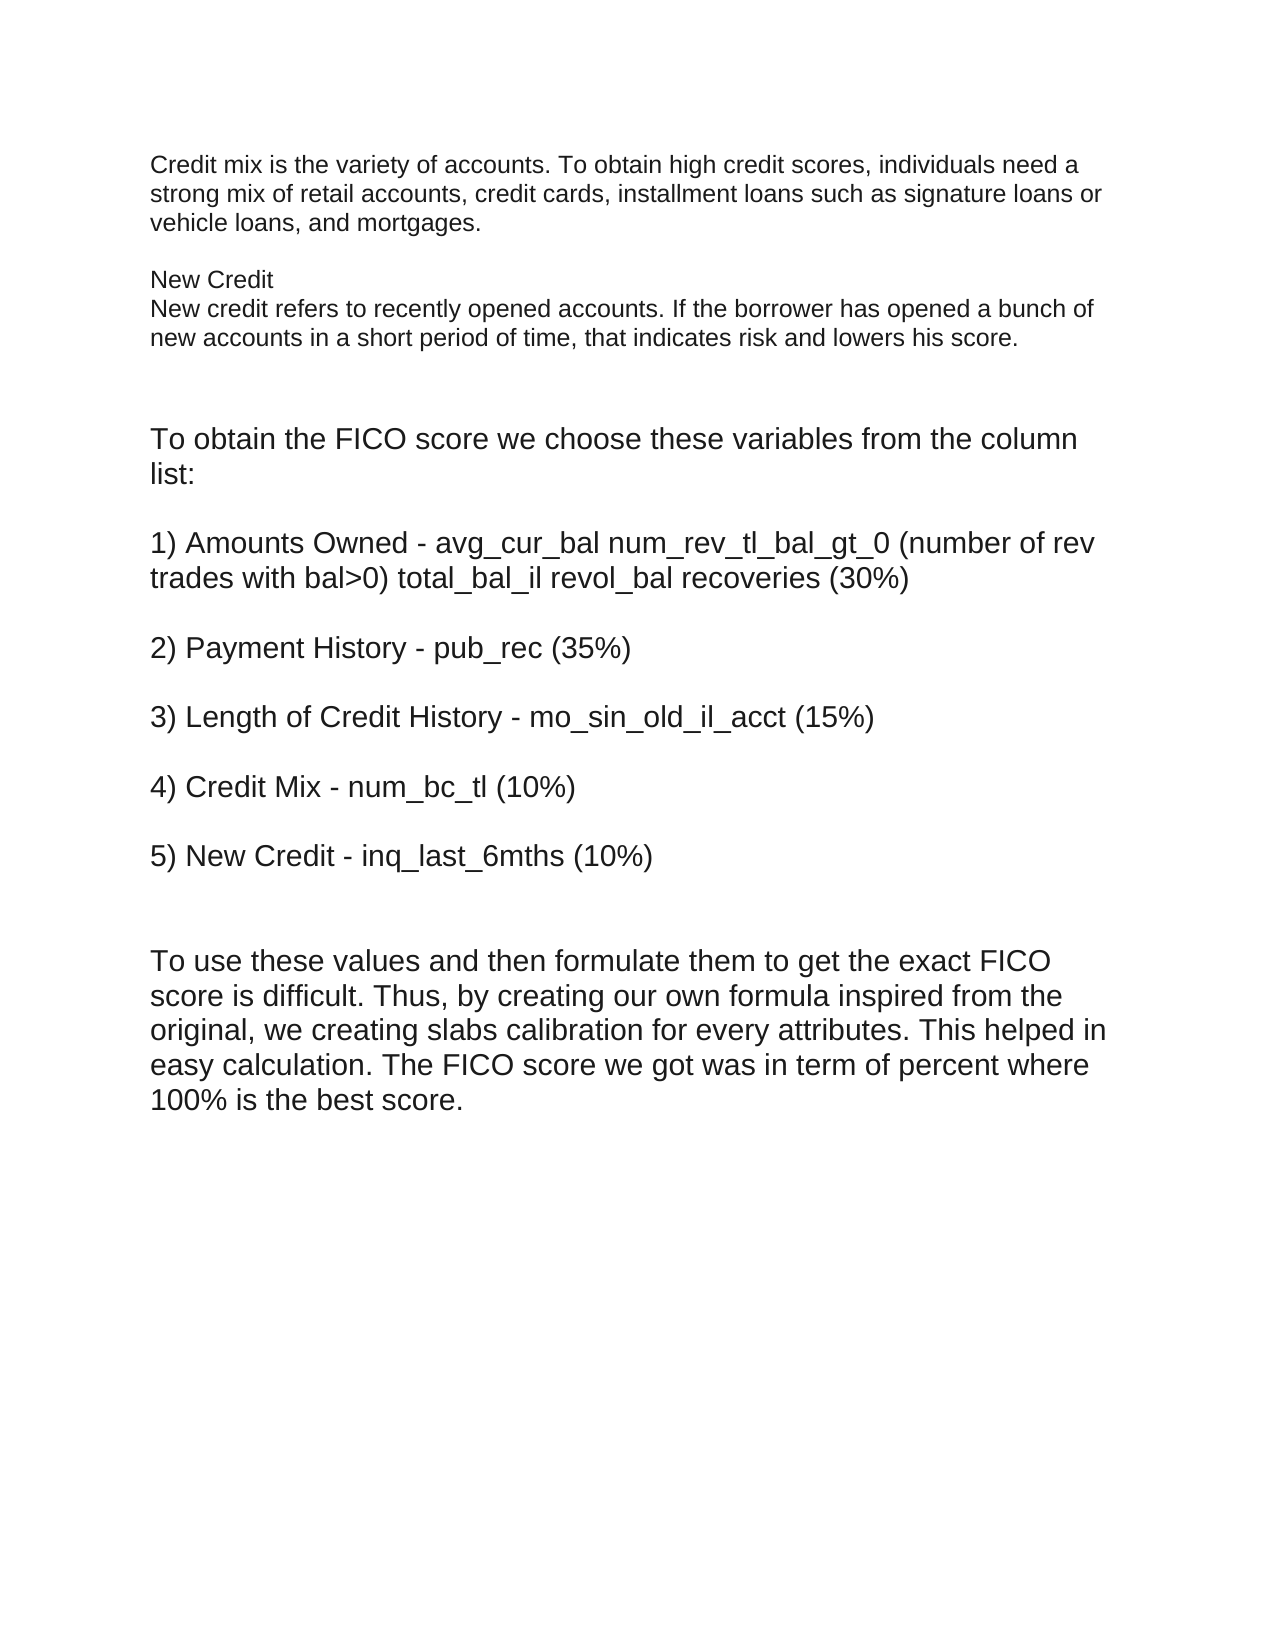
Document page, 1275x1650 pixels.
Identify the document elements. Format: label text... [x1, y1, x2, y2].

text 2) Payment History - pub_rec (35%) [150, 629, 1125, 664]
text Credit mix is the variety of accounts. To obtain high credit scores, individuals need a strong mix of retail accounts, credit cards, installment loans such as signature loans or vehicle loans, and mortgages. [150, 150, 1125, 236]
text To obtain the FICO score we choose these variables from the column list: [150, 421, 1125, 490]
text 4) Credit Mix - num_bc_tl (10%) [150, 769, 1125, 803]
text 5) New Credit - inq_last_6mths (10%) [150, 838, 1125, 873]
text New credit refers to recently opened accounts. If the borrower has opened a bunch of new accounts in a short period of time, that indicates risk and lowers his score. [150, 294, 1125, 351]
text New Credit [150, 265, 1125, 294]
text 1) Amounts Owned - avg_cur_bal num_rev_tl_bal_gt_0 (number of rev trades with bal>0) total_bal_il revol_bal recoveries (30%) [150, 525, 1125, 595]
text To use these values and then formulate them to get the exact FICO score is difficult. Thus, by creating our own formula inspired from the original, we creating slabs calibration for every attributes. This helped in easy calculation. The FICO score we got was in term of percent where 100% is the best score. [150, 943, 1125, 1117]
text 3) Length of Credit History - mo_sin_old_il_acct (15%) [150, 699, 1125, 734]
